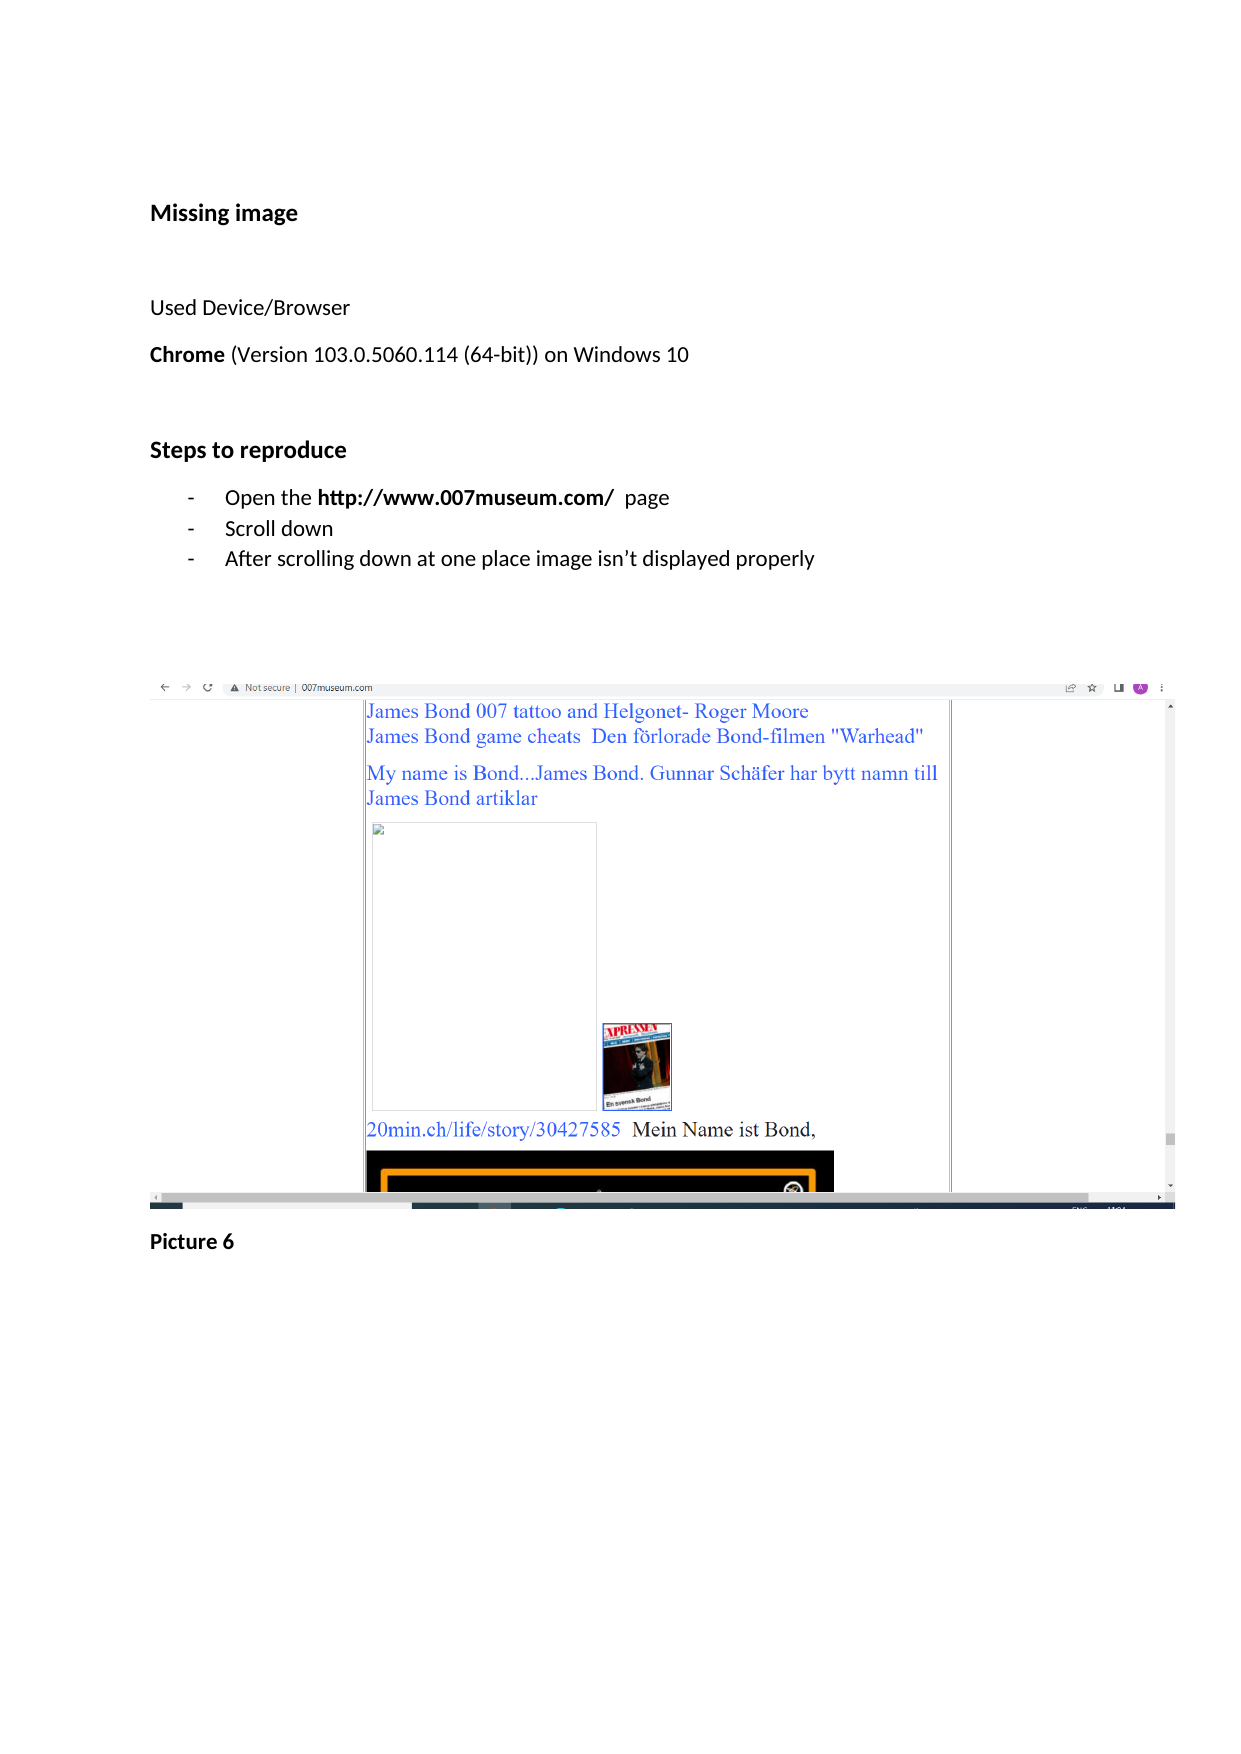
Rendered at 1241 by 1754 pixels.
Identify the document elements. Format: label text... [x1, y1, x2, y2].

text Chrome (Version 103.0.5060.114 (64-bit)) on Windows 10 [150, 340, 1090, 368]
text Picture 6 [150, 1227, 1090, 1256]
list After scrolling down at one place image isn’t displayed properly [187, 544, 1090, 572]
picture [150, 684, 1175, 1209]
list Scroll down [187, 514, 1090, 542]
text Steps to reproduce [150, 434, 1090, 464]
text Used Device/Browser [150, 293, 1090, 321]
list Open the http://www.007museum.com/ page [187, 483, 1090, 512]
text Missing image [150, 197, 1090, 227]
